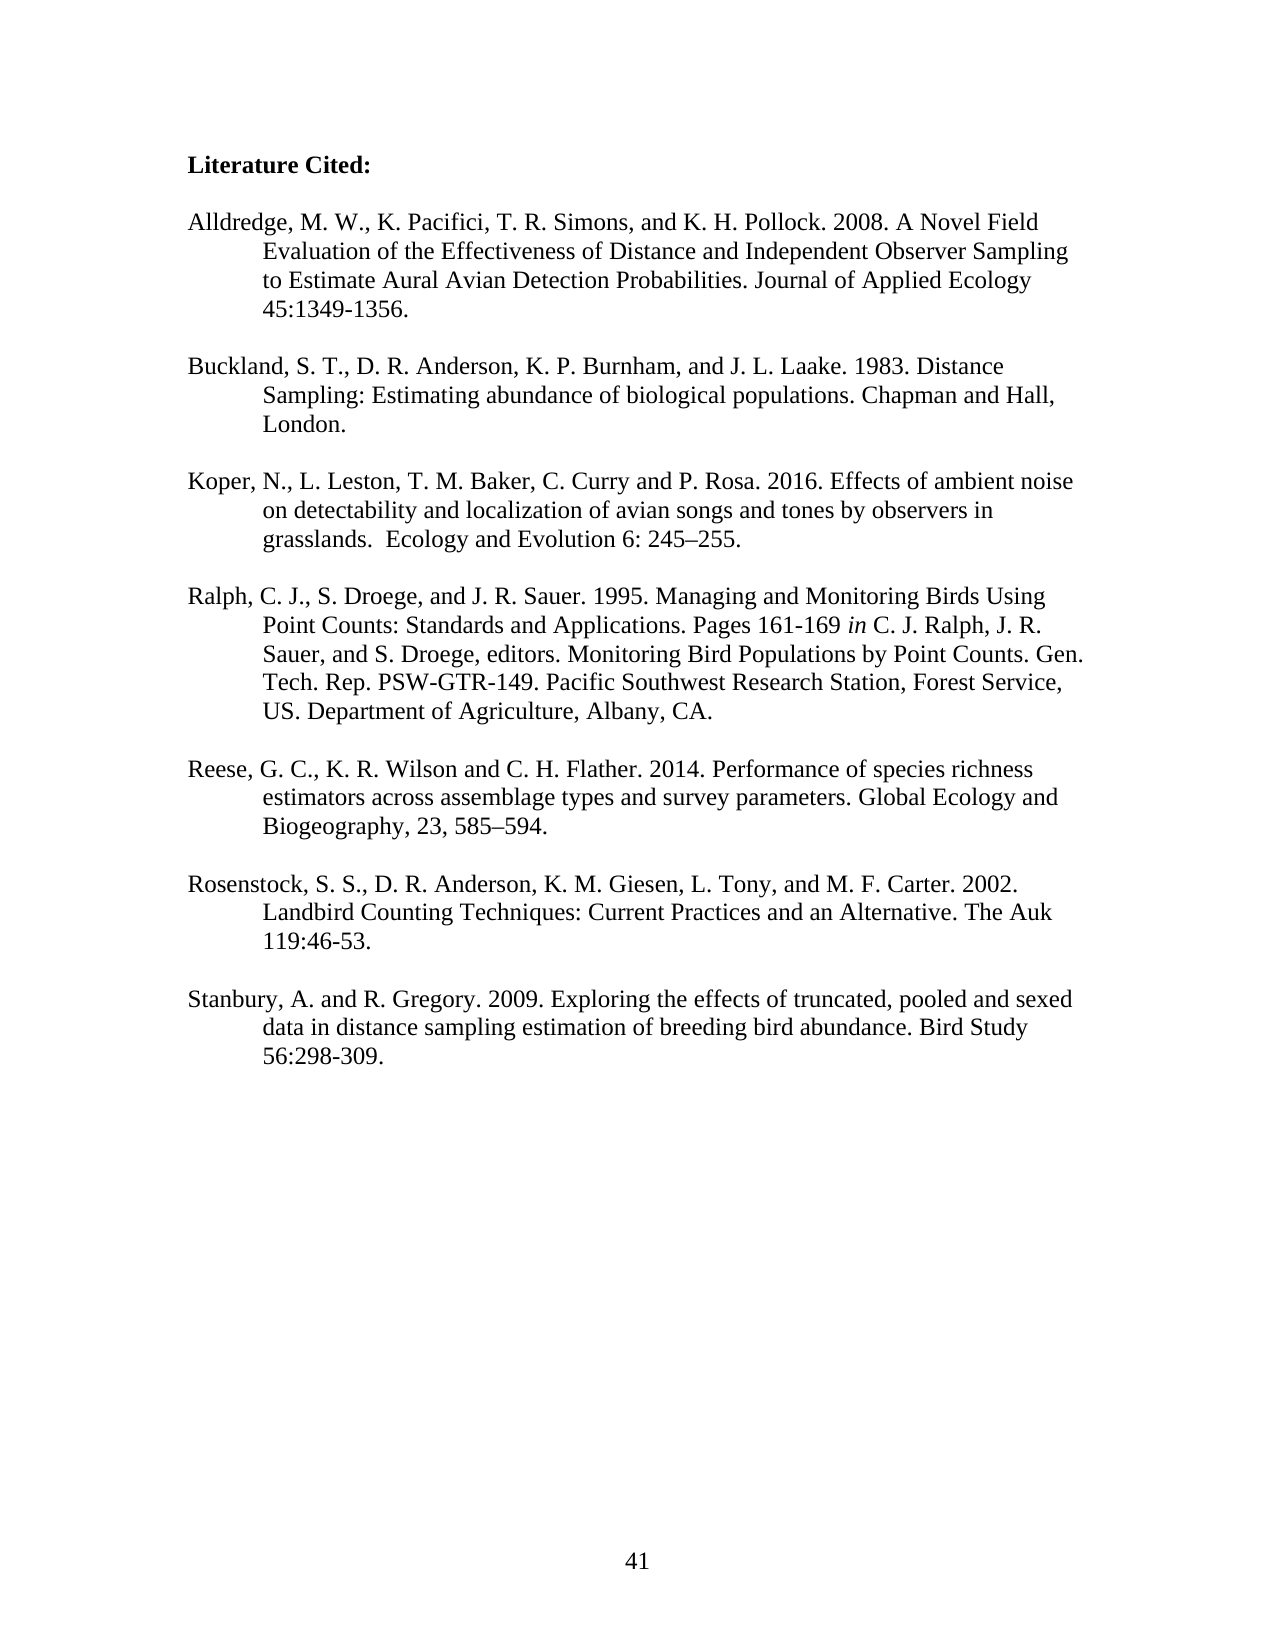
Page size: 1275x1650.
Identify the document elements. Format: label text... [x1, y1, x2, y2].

text Buckland, S. T., D. R. Anderson, K. P. Burnham, and J. L. Laake. 1983. Distance Sampling: Estimating abundance of biological populations. Chapman and Hall, London. [187, 351, 1087, 437]
text Rosenstock, S. S., D. R. Anderson, K. M. Giesen, L. Tony, and M. F. Carter. 2002. Landbird Counting Techniques: Current Practices and an Alternative. The Auk 119:46-53. [187, 869, 1087, 984]
text Literature Cited: [187, 150, 1087, 179]
text Koper, N., L. Leston, T. M. Baker, C. Curry and P. Rosa. 2016. Effects of ambient noise on detectability and localization of avian songs and tones by observers in grasslands. Ecology and Evolution 6: 245–255. [187, 466, 1087, 552]
text Reese, G. C., K. R. Wilson and C. H. Flather. 2014. Performance of species richness estimators across assemblage types and survey parameters . Global Ecology and Biogeography, 23, 585–594. [187, 754, 1087, 840]
text Ralph, C. J., S. Droege, and J. R. Sauer. 1995. Managing and Monitoring Birds Using Point Counts: Standards and Applications. Pages 161-169 in C. J. Ralph, J. R. Sauer, and S. Droege, editors. Monitoring Bird Populations by Point Counts. Gen. Tech. Rep. PSW-GTR-149. Pacific Southwest Research Station, Forest Service, US. Department of Agriculture, Albany, CA. [187, 581, 1087, 725]
text Stanbury, A. and R. Gregory. 2009. Exploring the effects of truncated, pooled and sexed data in distance sampling estimation of breeding bird abundance. Bird Study 56:298-309. [187, 984, 1087, 1070]
text Alldredge, M. W., K. Pacifici, T. R. Simons, and K. H. Pollock. 2008. A Novel Field Evaluation of the Effectiveness of Distance and Independent Observer Sampling to Estimate Aural Avian Detection Probabilities. Journal of Applied Ecology 45:1349-1356. [187, 207, 1087, 322]
